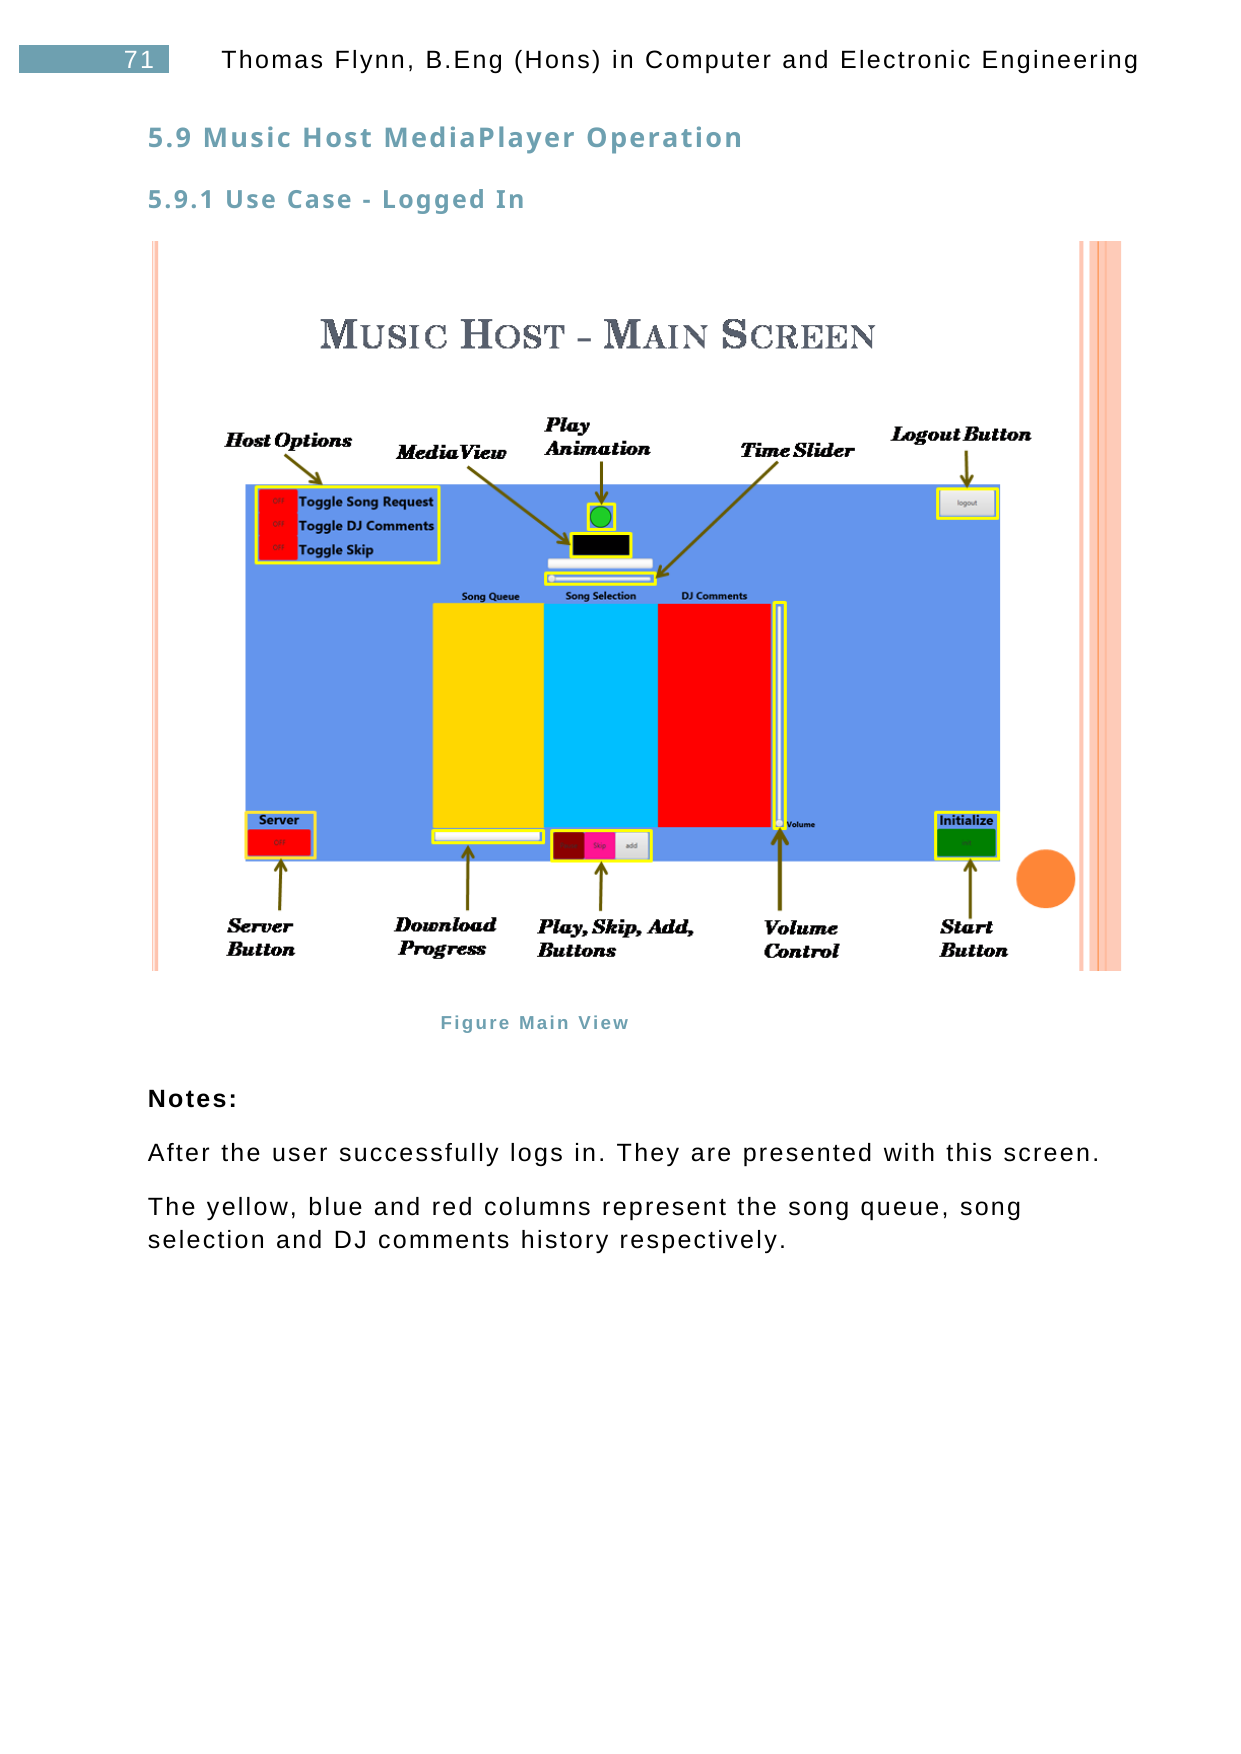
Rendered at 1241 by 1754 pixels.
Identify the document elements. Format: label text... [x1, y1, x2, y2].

text Notes: [148, 1084, 1122, 1113]
picture [147, 241, 1122, 971]
subtitle 5.9 Music Host MediaPlayer Operation [148, 118, 1122, 155]
subtitle 5.9.1 Use Case - Logged In [148, 181, 1122, 215]
text After the user successfully logs in. They are presented with this screen. [148, 1138, 1122, 1166]
text The yellow, blue and red columns represent the song queue, song selection and DJ comments history respectively. [148, 1192, 1122, 1253]
